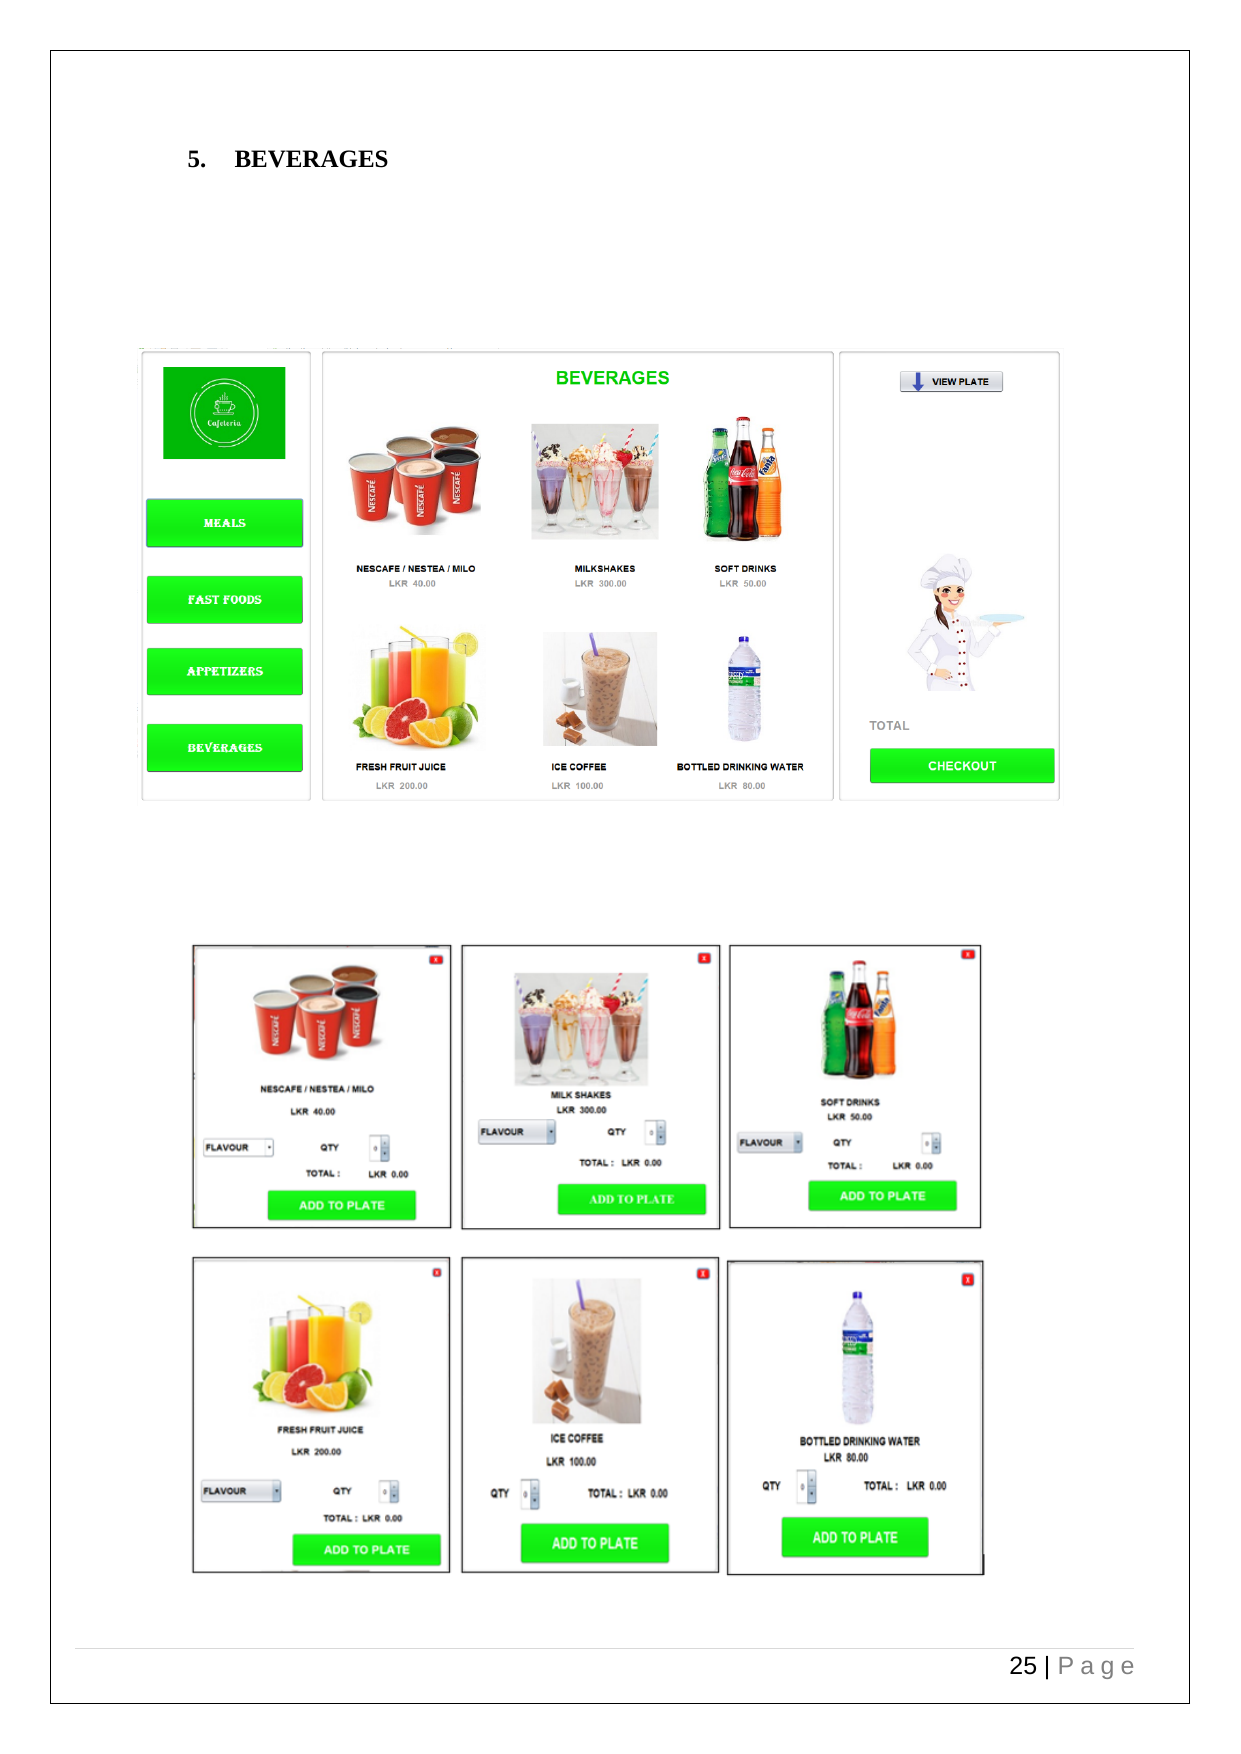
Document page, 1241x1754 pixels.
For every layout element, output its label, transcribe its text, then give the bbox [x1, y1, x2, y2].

picture [137, 348, 1064, 806]
subtitle BEVERAGES [187, 144, 1134, 173]
picture [186, 938, 993, 1599]
